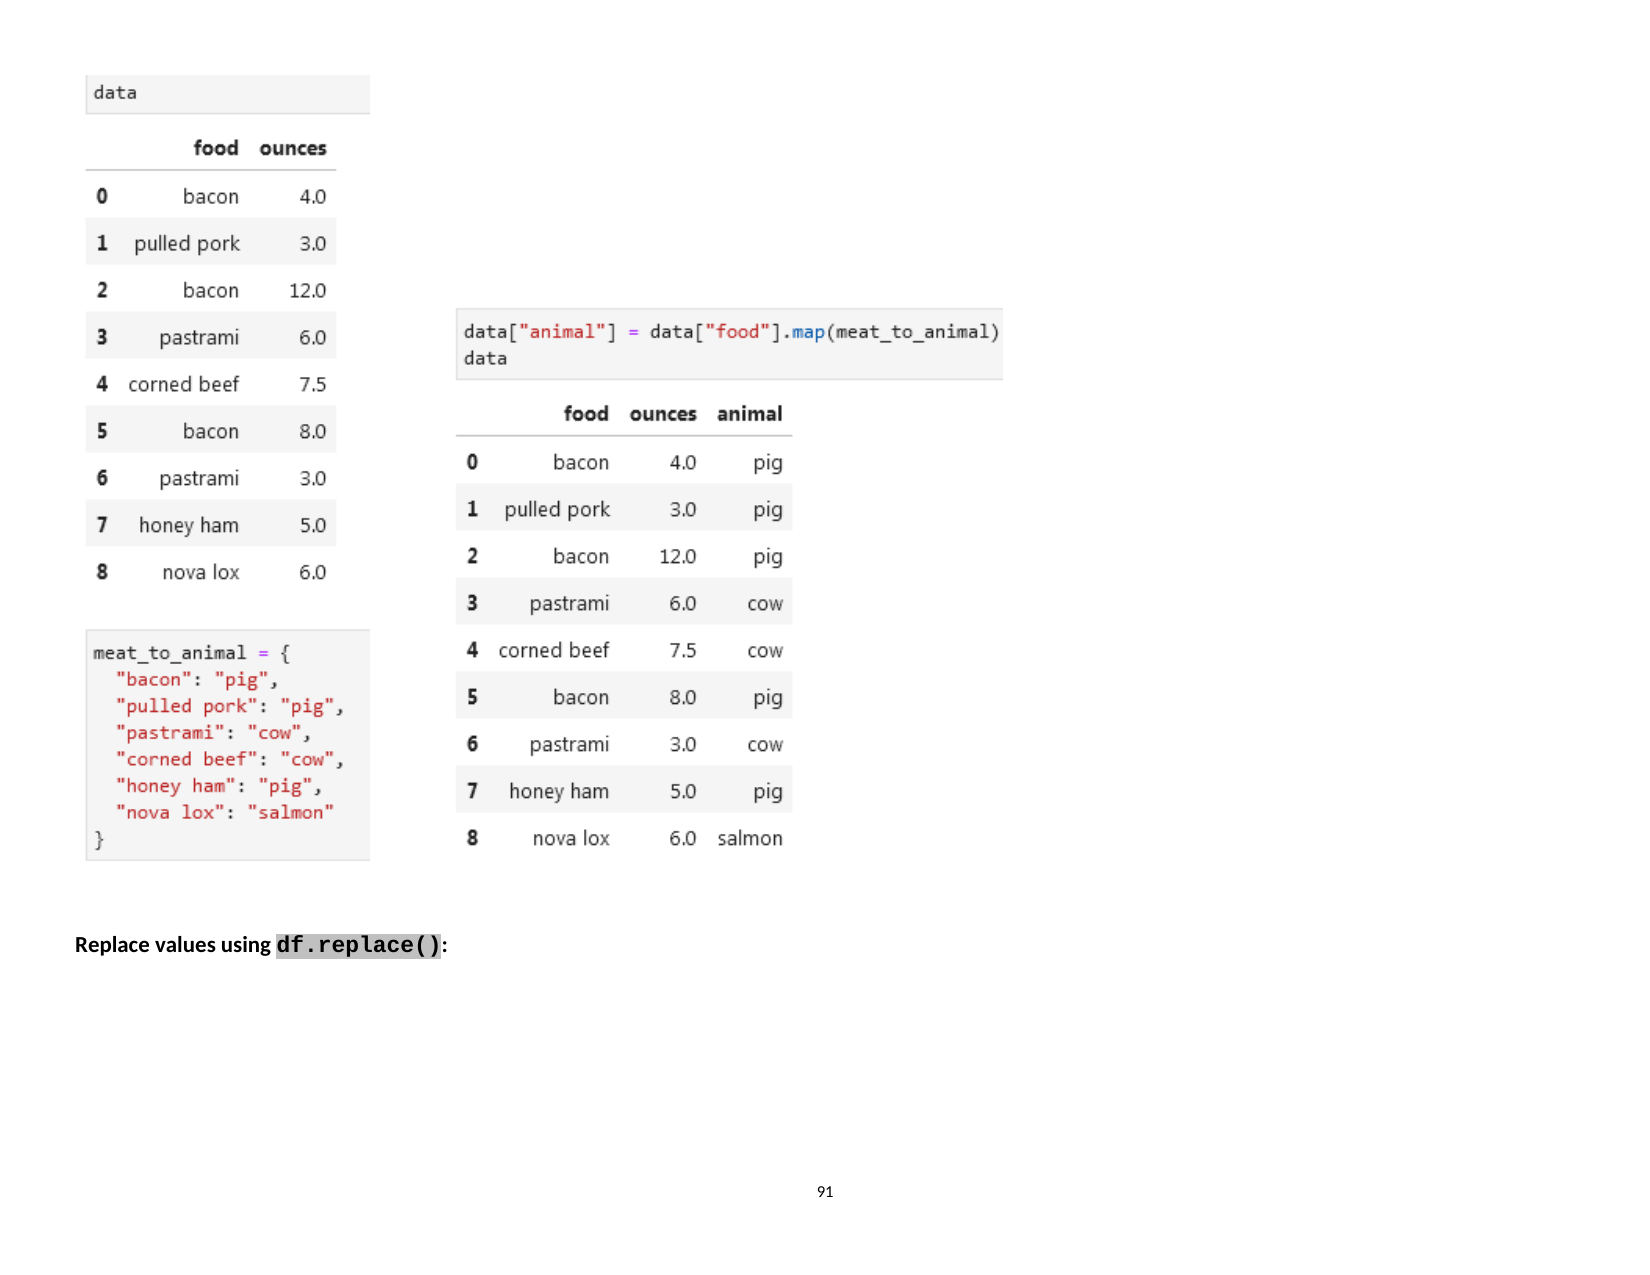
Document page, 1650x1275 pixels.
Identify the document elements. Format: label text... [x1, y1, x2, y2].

text Replace values using df.replace(): [75, 930, 1575, 959]
picture [75, 75, 371, 869]
picture [450, 299, 1004, 869]
